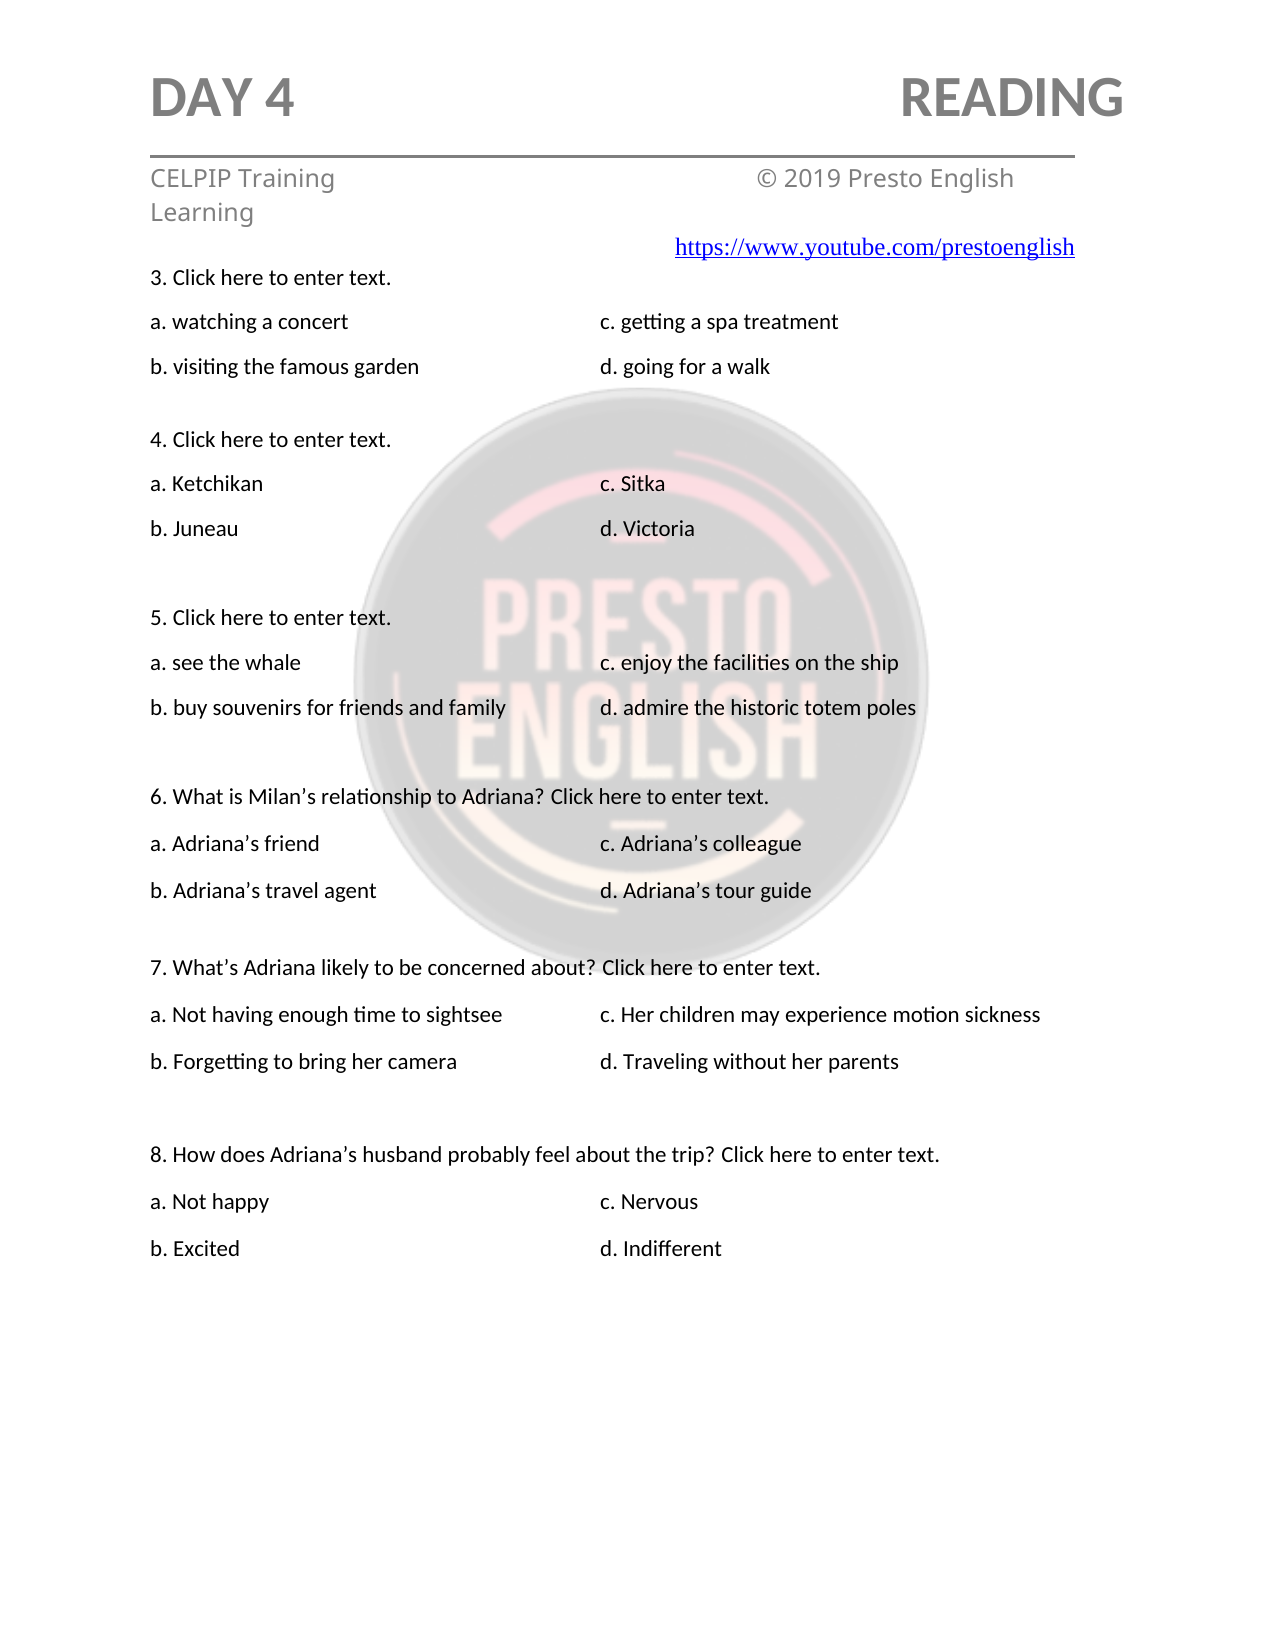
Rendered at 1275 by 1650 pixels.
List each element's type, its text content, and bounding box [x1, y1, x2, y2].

text b. Forgetting to bring her camera d. Traveling without her parents [150, 1047, 1125, 1075]
text b. buy souvenirs for friends and family d. admire the historic totem poles [150, 693, 1125, 721]
text b. Adriana’s travel agent d. Adriana’s tour guide [150, 876, 1125, 934]
text a. watching a concert c. getting a spa treatment [150, 307, 1125, 335]
text b. Excited d. Indifferent [150, 1234, 1125, 1262]
text 6. What is Milan’s relationship to Adriana? [150, 782, 1125, 810]
text 5. [150, 603, 1125, 631]
text 8. How does Adriana’s husband probably feel about the trip? [150, 1141, 1125, 1168]
text CELPIP Training © 2019 Presto English Learning https://www.youtube.com/prestoenglish [150, 158, 1075, 263]
text a. Adriana’s friend c. Adriana’s colleague [150, 829, 1125, 857]
text a. Not happy c. Nervous [150, 1187, 1125, 1215]
text a. see the whale c. enjoy the facilities on the ship [150, 648, 1125, 676]
text 3. [150, 263, 1125, 291]
text b. Juneau d. Victoria [150, 514, 1125, 542]
text b. visiting the famous garden d. going for a walk [150, 352, 1125, 380]
text a. Ketchikan c. Sitka [150, 469, 1125, 497]
list 4. [150, 425, 1125, 453]
text a. Not having enough time to sightsee c. Her children may experience motion sickness [150, 1000, 1125, 1028]
text 7. What’s Adriana likely to be concerned about? [150, 953, 1125, 981]
